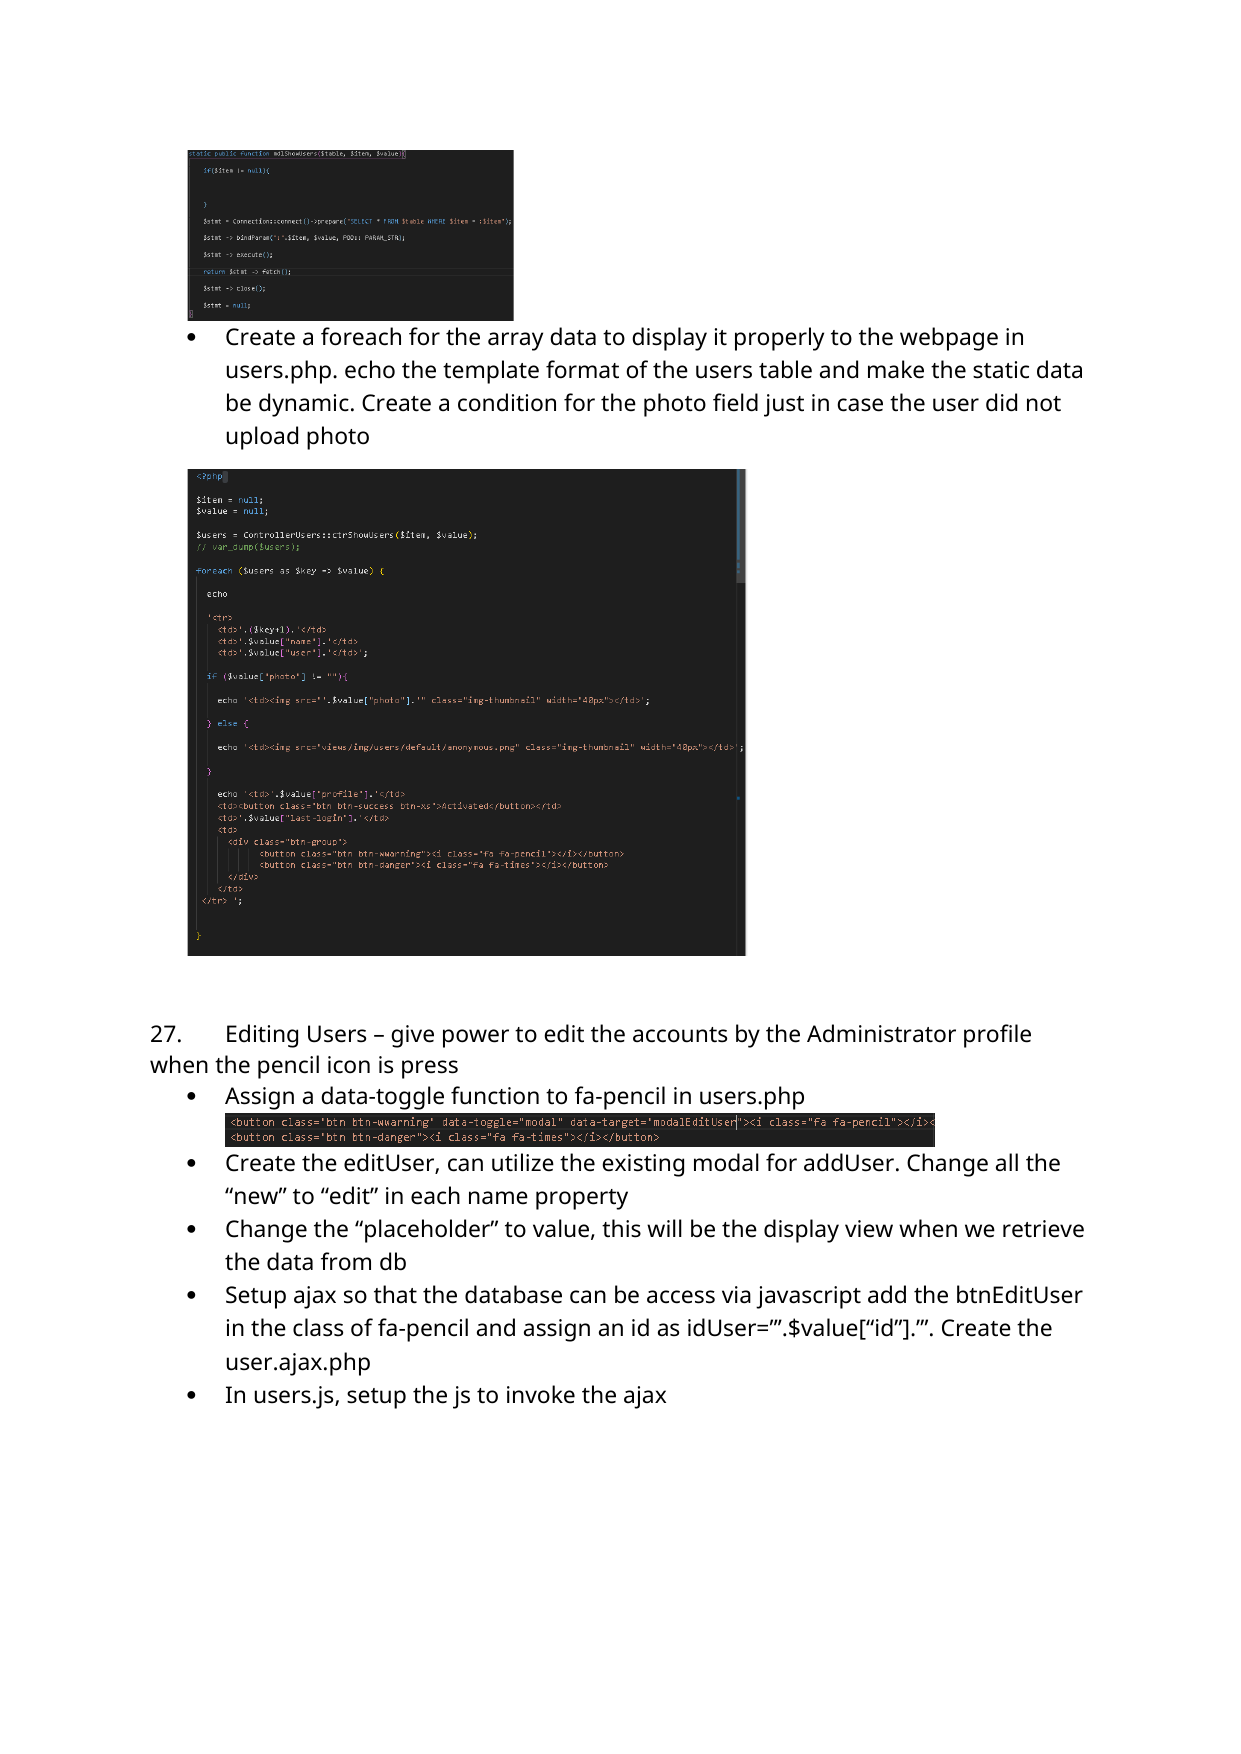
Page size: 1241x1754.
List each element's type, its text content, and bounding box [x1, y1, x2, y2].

list Create the editUser, can utilize the existing modal for addUser. Change all the “new” to “edit” in each name property [187, 1147, 1090, 1211]
list In users.js, setup the js to invoke the ajax [187, 1378, 1090, 1410]
list Assign a data-toggle function to fa-pencil in users.php [187, 1080, 1090, 1112]
picture [187, 469, 748, 956]
list 27. Editing Users – give power to edit the accounts by the Administrator profile when the pencil icon is press [150, 1018, 1090, 1080]
list Setup ajax so that the database can be access via javascript add the btnEditUser in the class of fa-pencil and assign an id as idUser=”’.$value[“id”].’”. Create the user.ajax.php [187, 1279, 1090, 1377]
list Create a foreach for the array data to display it properly to the webpage in users.php. echo the template format of the users table and make the static data be dynamic. Create a condition for the photo field just in case the user did not upload photo [187, 321, 1090, 451]
picture [225, 1113, 935, 1147]
list Change the “placeholder” to value, this will be the display view when we retrieve the data from db [187, 1213, 1090, 1277]
picture [187, 150, 514, 321]
